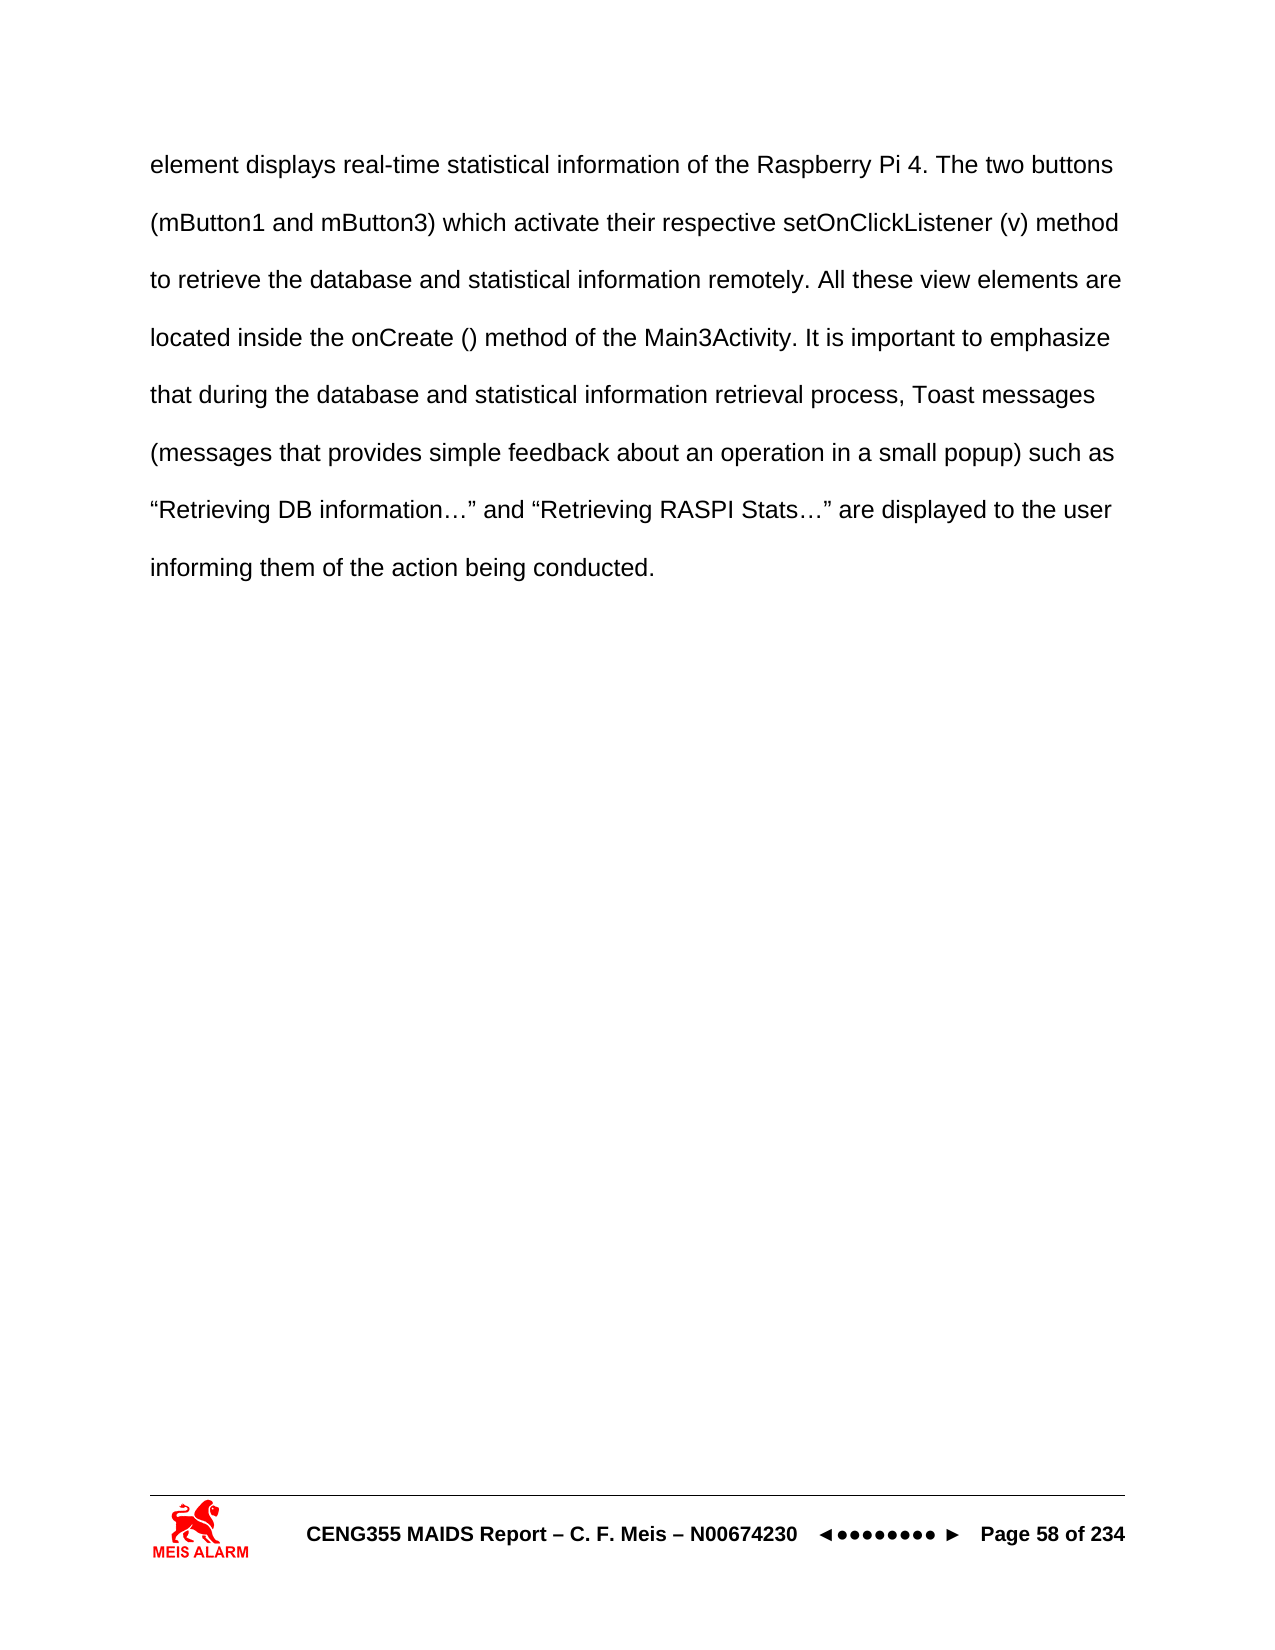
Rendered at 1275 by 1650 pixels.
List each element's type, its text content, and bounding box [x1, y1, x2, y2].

picture [150, 1498, 253, 1561]
